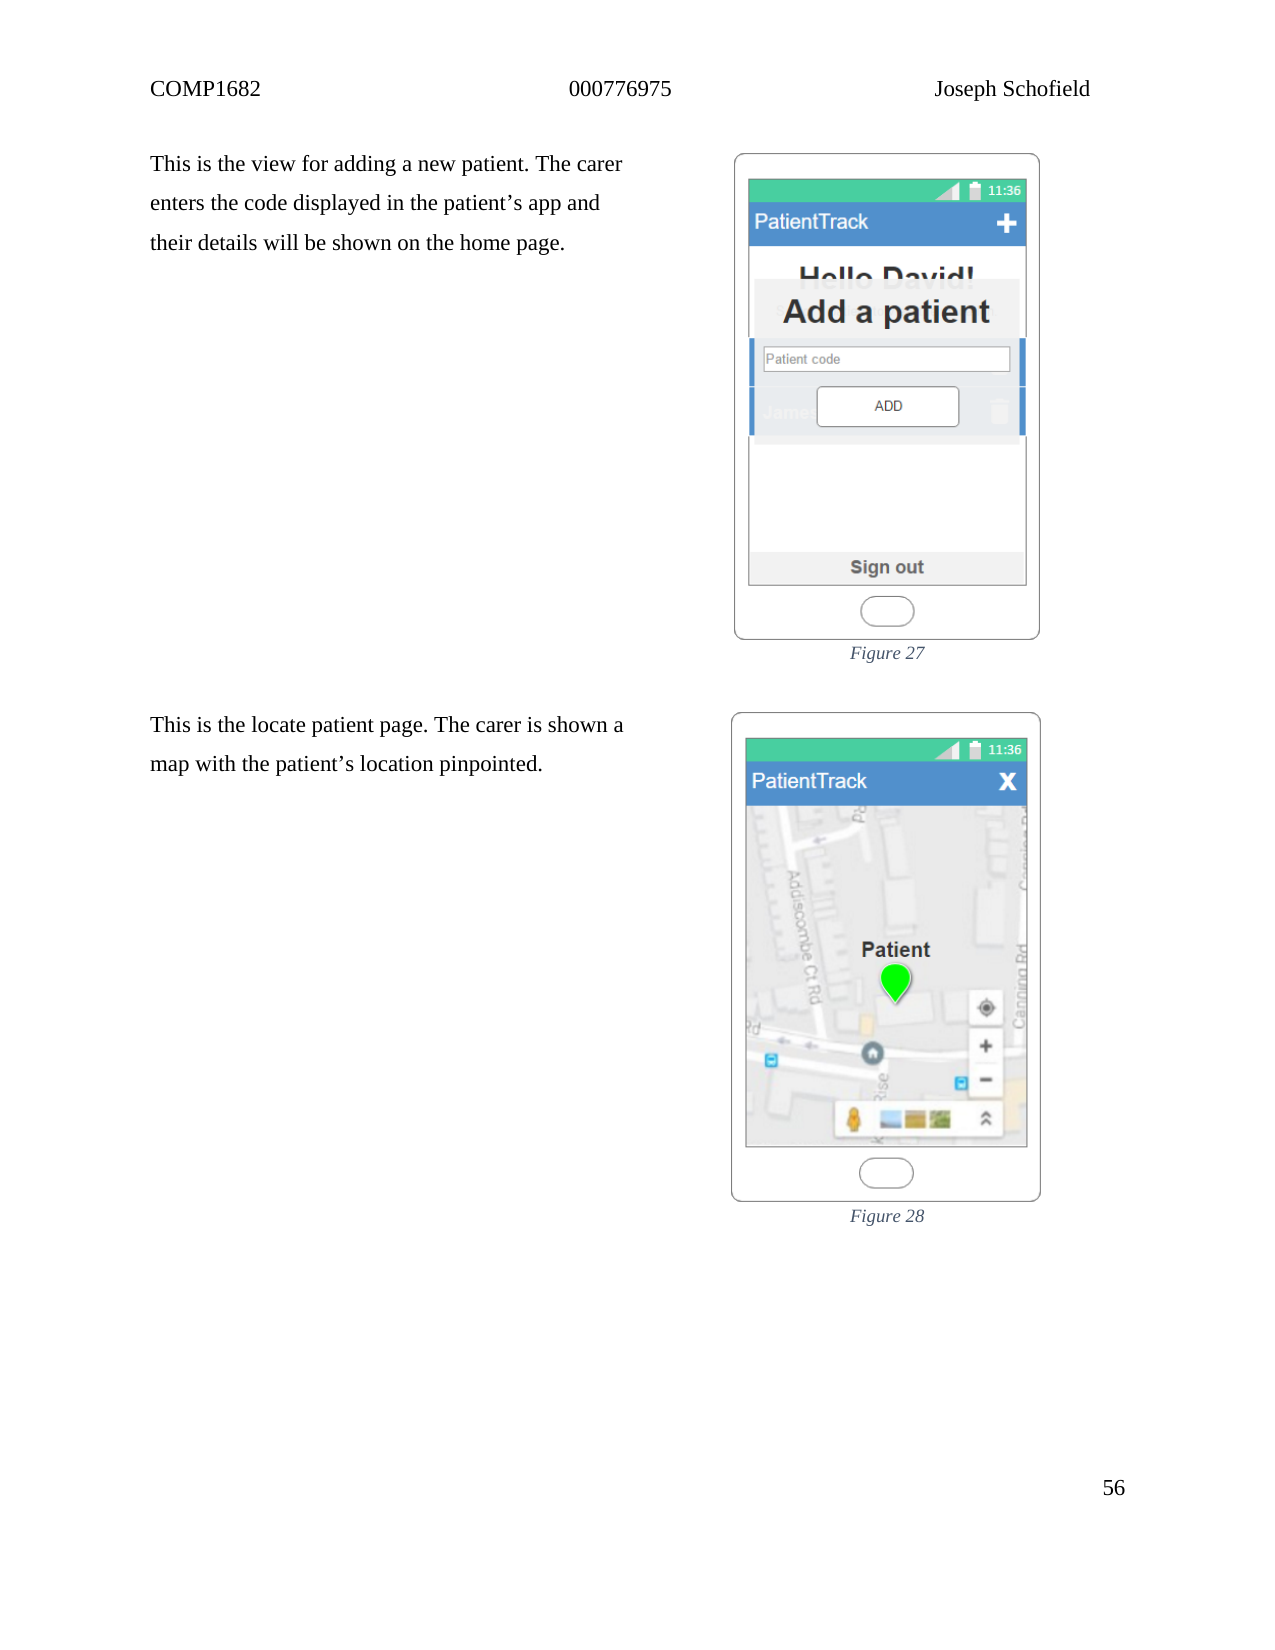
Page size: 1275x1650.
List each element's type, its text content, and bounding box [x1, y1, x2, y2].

table_cell This is the locate patient page. The carer is shown a map with the patient’s location pinpointed. [139, 711, 637, 1247]
picture [731, 150, 1043, 643]
picture [730, 710, 1044, 1205]
table_cell This is the view for adding a new patient. The carer enters the code displayed in the patient’s app and their details will be shown on the home page. [139, 150, 637, 711]
